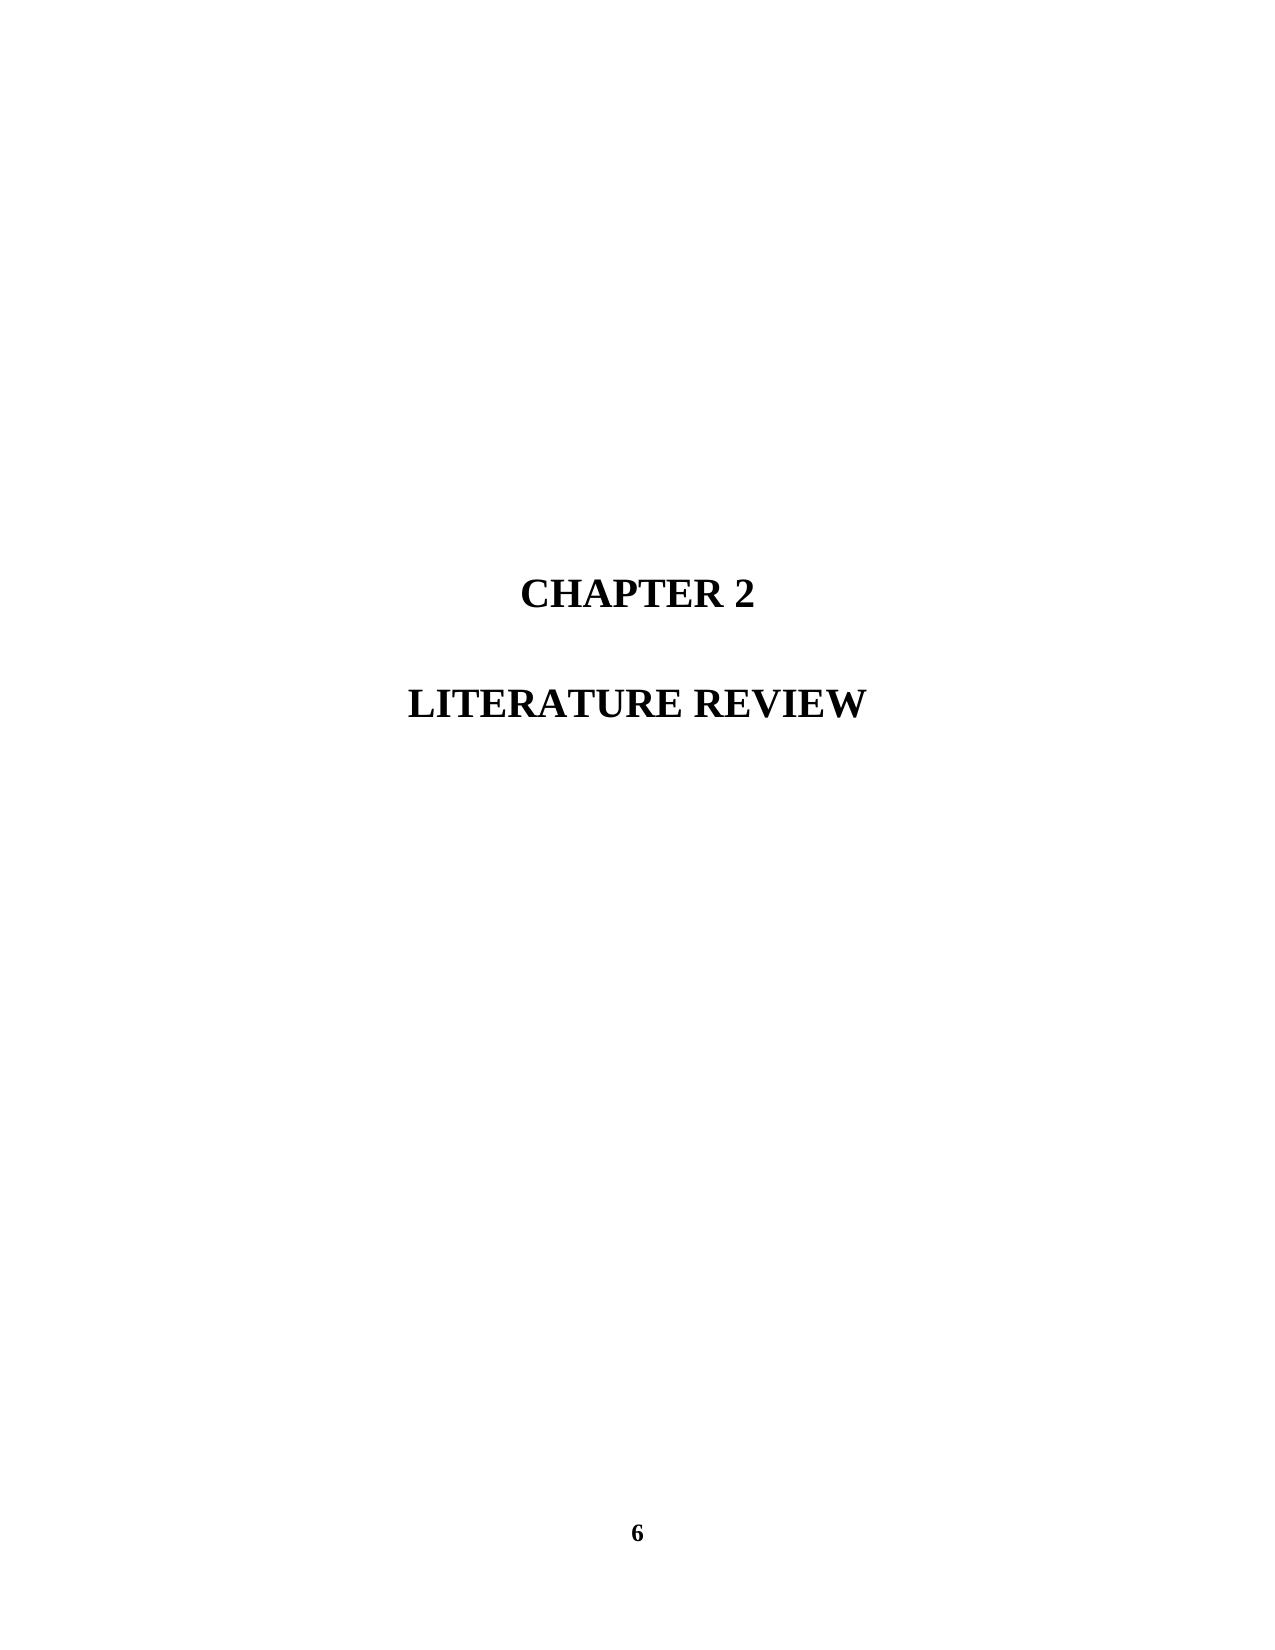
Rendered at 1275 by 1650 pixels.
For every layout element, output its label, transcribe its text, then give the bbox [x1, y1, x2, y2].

text CHAPTER 2 [150, 568, 1125, 616]
text LITERATURE REVIEW [150, 678, 1125, 726]
